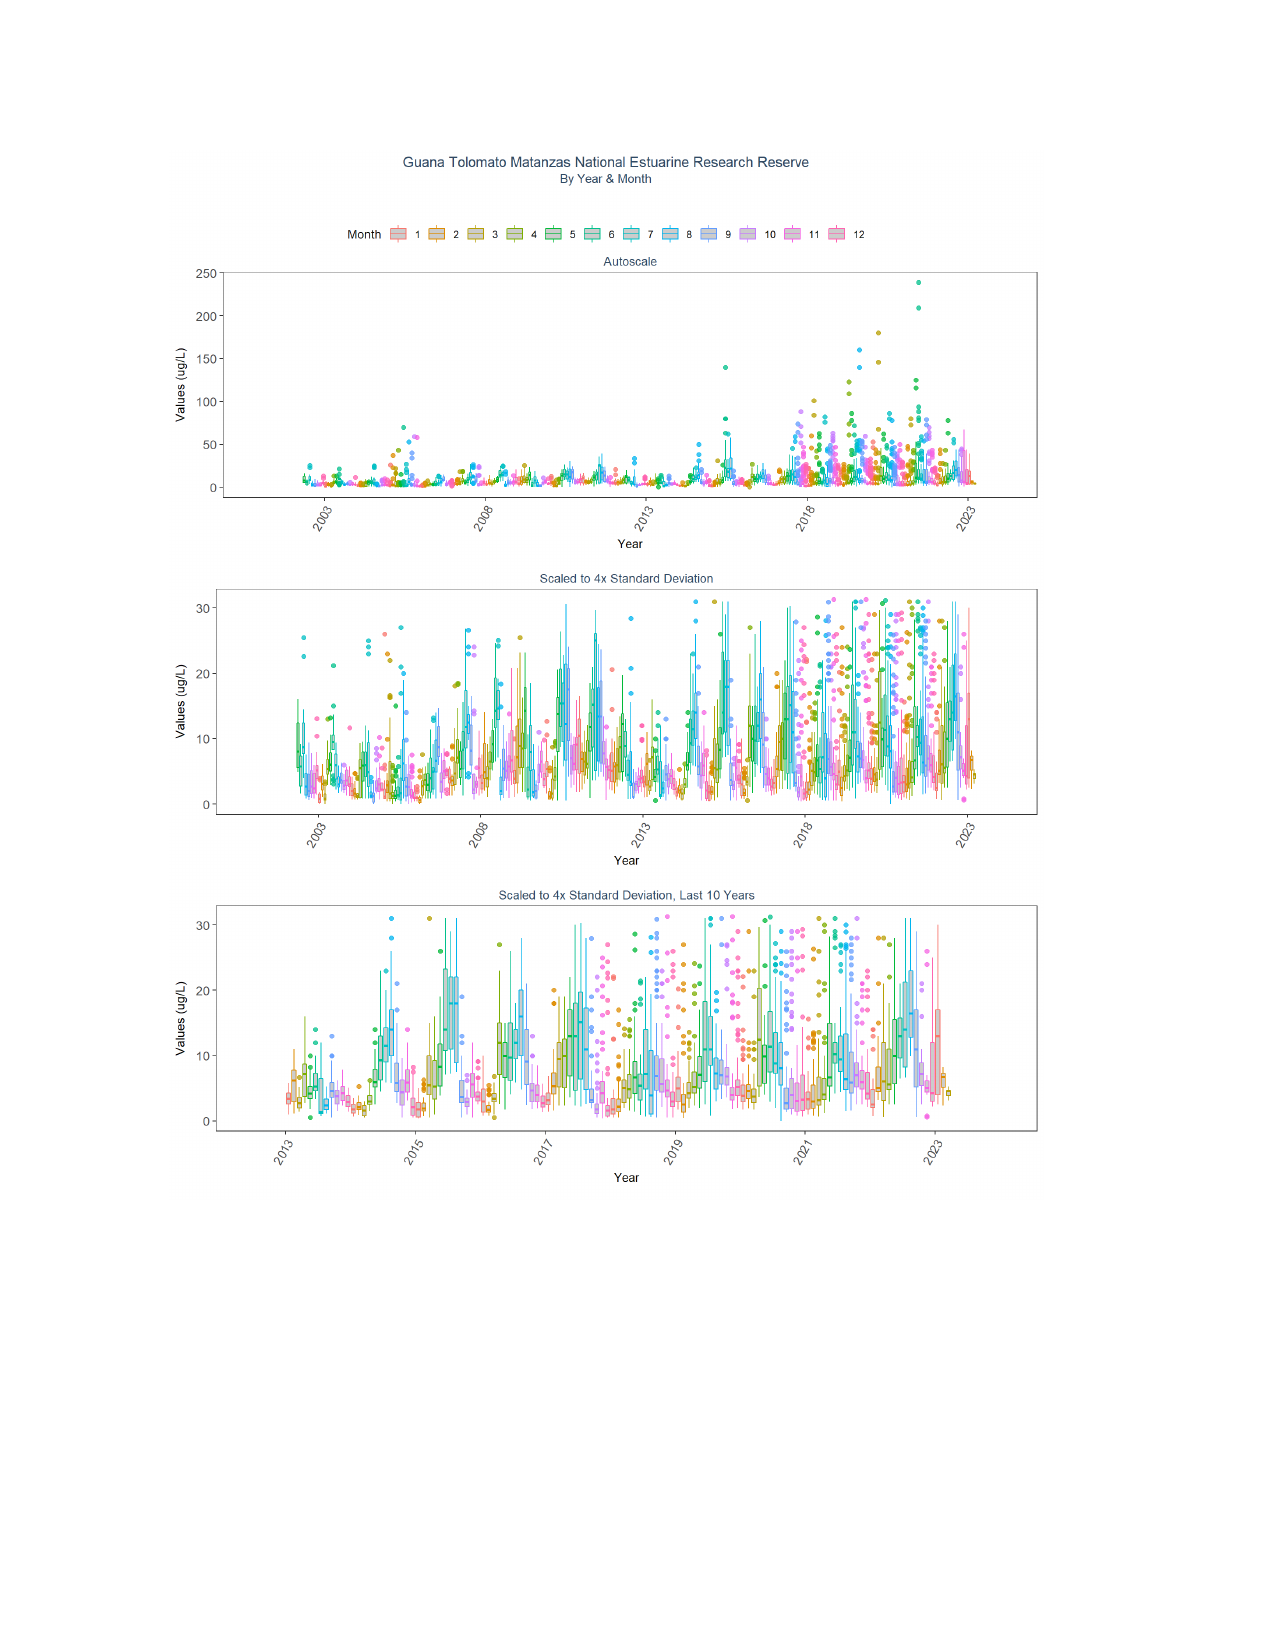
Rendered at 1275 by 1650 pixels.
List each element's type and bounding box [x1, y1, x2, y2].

picture [168, 150, 1044, 1200]
